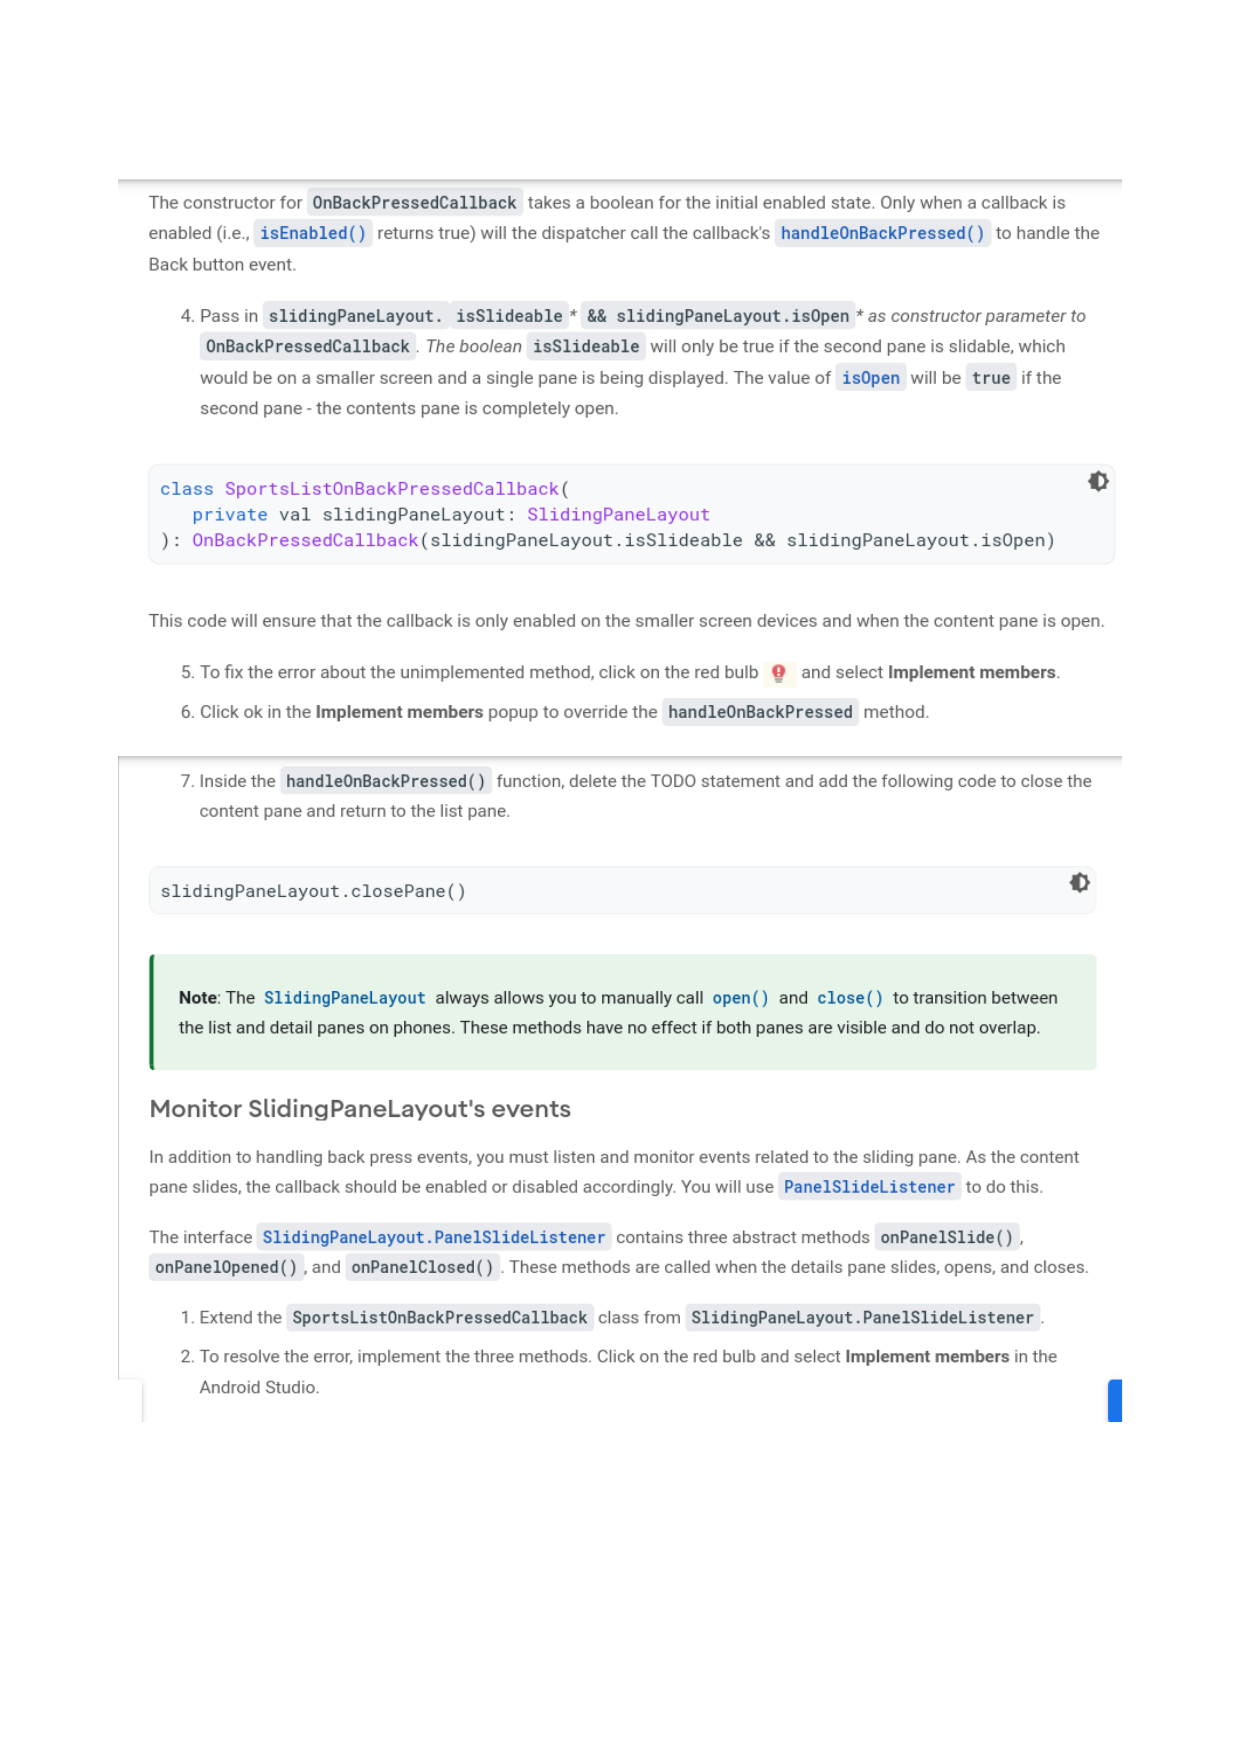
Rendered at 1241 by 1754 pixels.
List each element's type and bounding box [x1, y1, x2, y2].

picture [118, 755, 1123, 1422]
picture [118, 176, 1123, 732]
